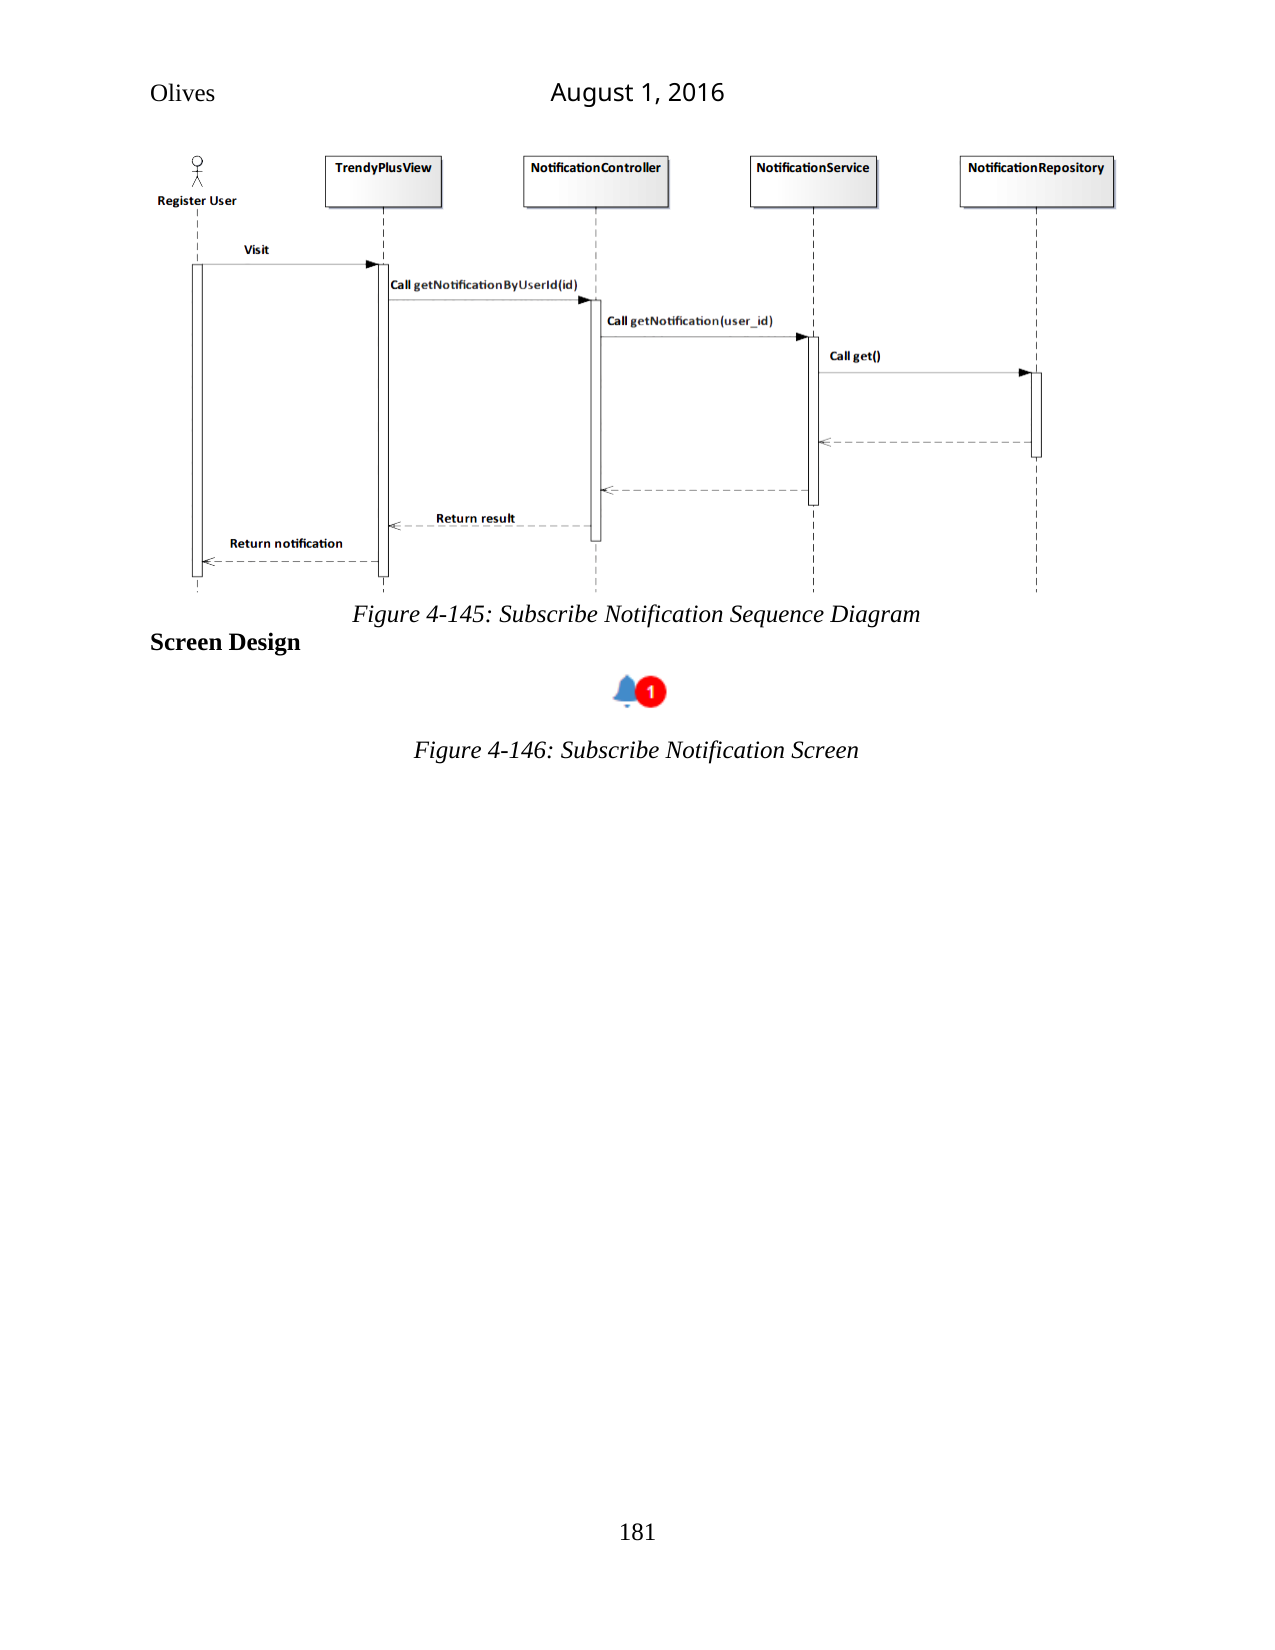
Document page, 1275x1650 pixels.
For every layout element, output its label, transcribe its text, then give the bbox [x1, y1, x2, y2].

picture [150, 150, 1125, 608]
subtitle Screen Design [150, 627, 1125, 655]
picture [594, 657, 681, 724]
